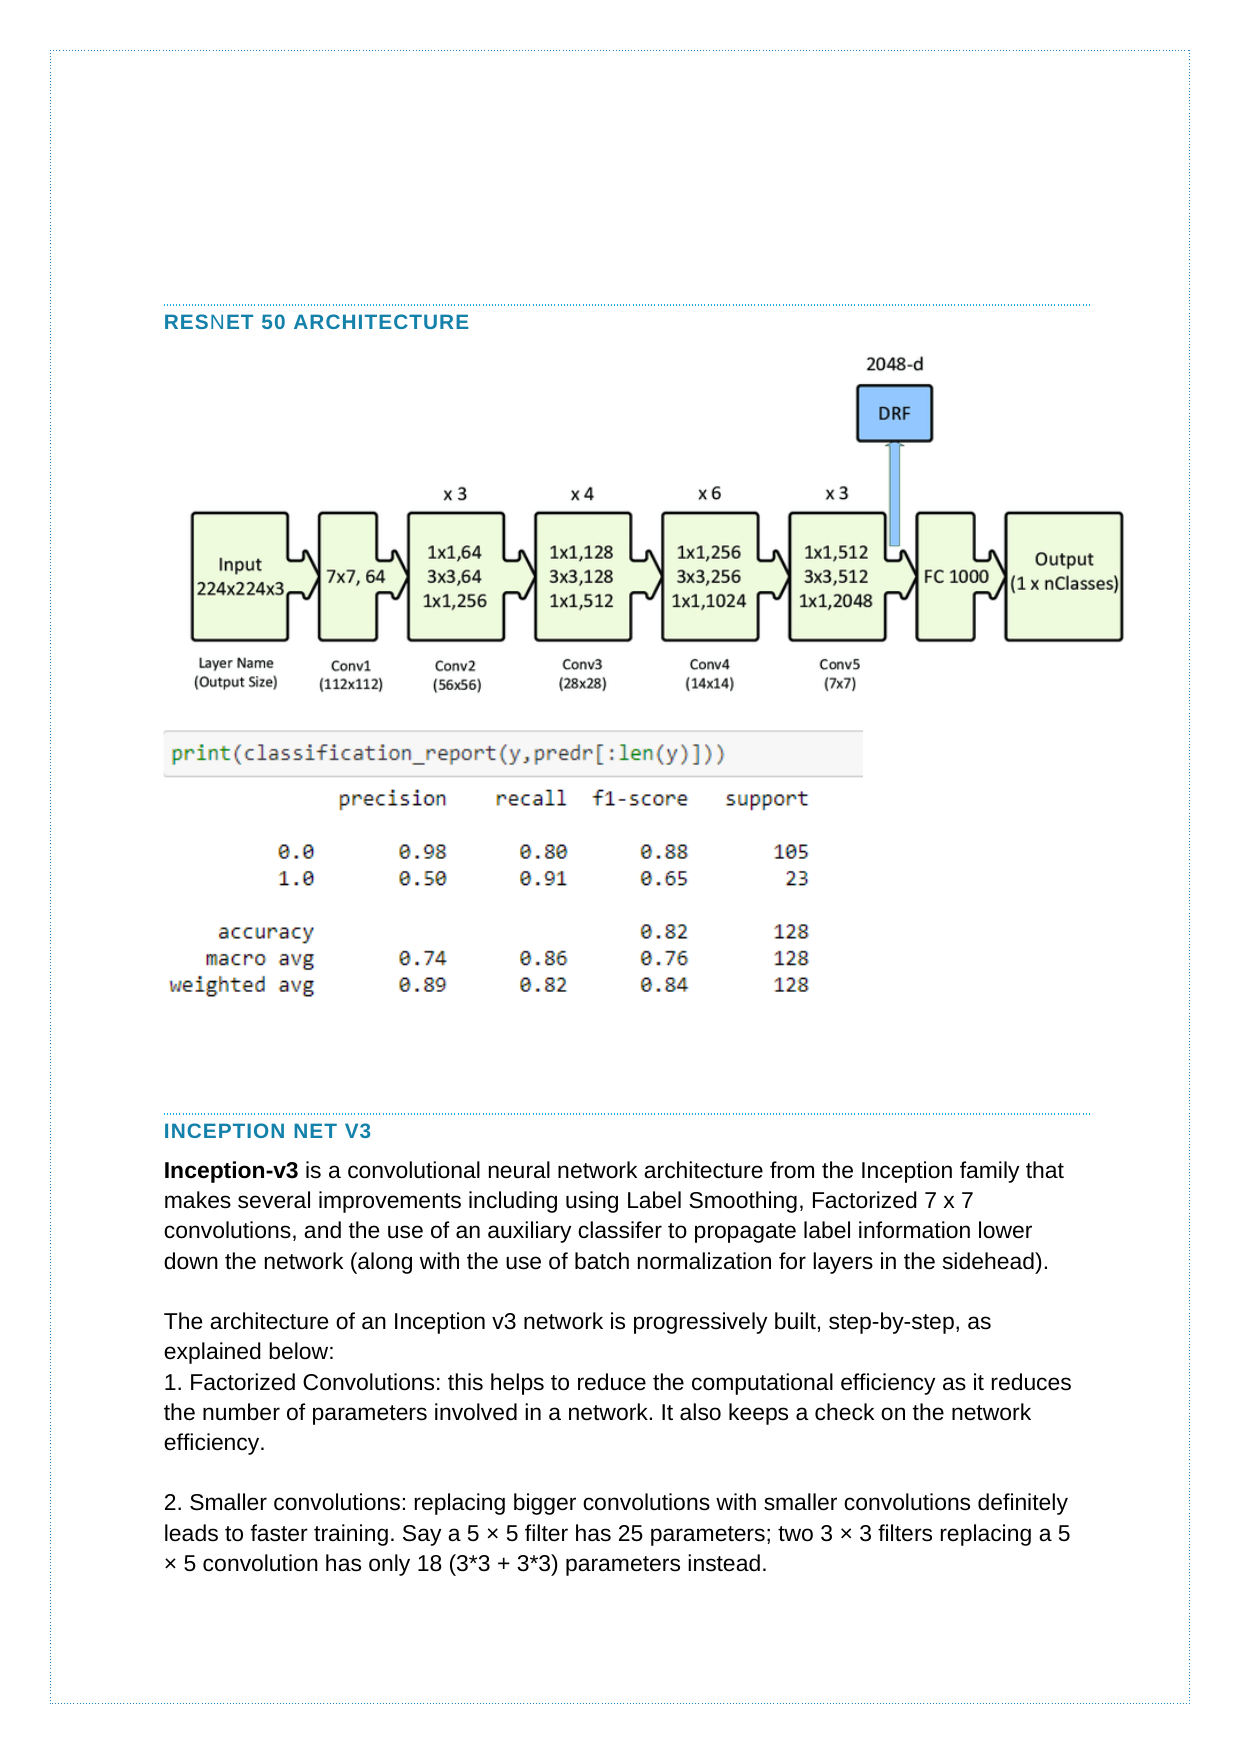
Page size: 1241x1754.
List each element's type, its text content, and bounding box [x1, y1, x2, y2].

subtitle Inception Net v3 [164, 1113, 1090, 1143]
picture [163, 337, 1139, 705]
list 2. Smaller convolutions: replacing bigger convolutions with smaller convolutions definitely leads to faster training. Say a 5 × 5 filter has 25 parameters; two 3 × 3 filters replacing a 5 × 5 convolution has only 18 (3*3 + 3*3) parameters instead. [164, 1489, 1090, 1576]
list The architecture of an Inception v3 network is progressively built, step-by-step, as explained below: [164, 1308, 1090, 1364]
list 1. Factorized Convolutions: this helps to reduce the computational efficiency as it reduces the number of parameters involved in a network. It also keeps a check on the network efficiency. [164, 1368, 1090, 1455]
subtitle ResNet 50 architecture [164, 304, 1090, 334]
picture [163, 729, 863, 1028]
list Inception-v3 is a convolutional neural network architecture from the Inception family that makes several improvements including using Label Smoothing, Factorized 7 x 7 convolutions, and the use of an auxiliary classifer to propagate label information lower down the network (along with the use of batch normalization for layers in the sidehead). [164, 1157, 1090, 1274]
